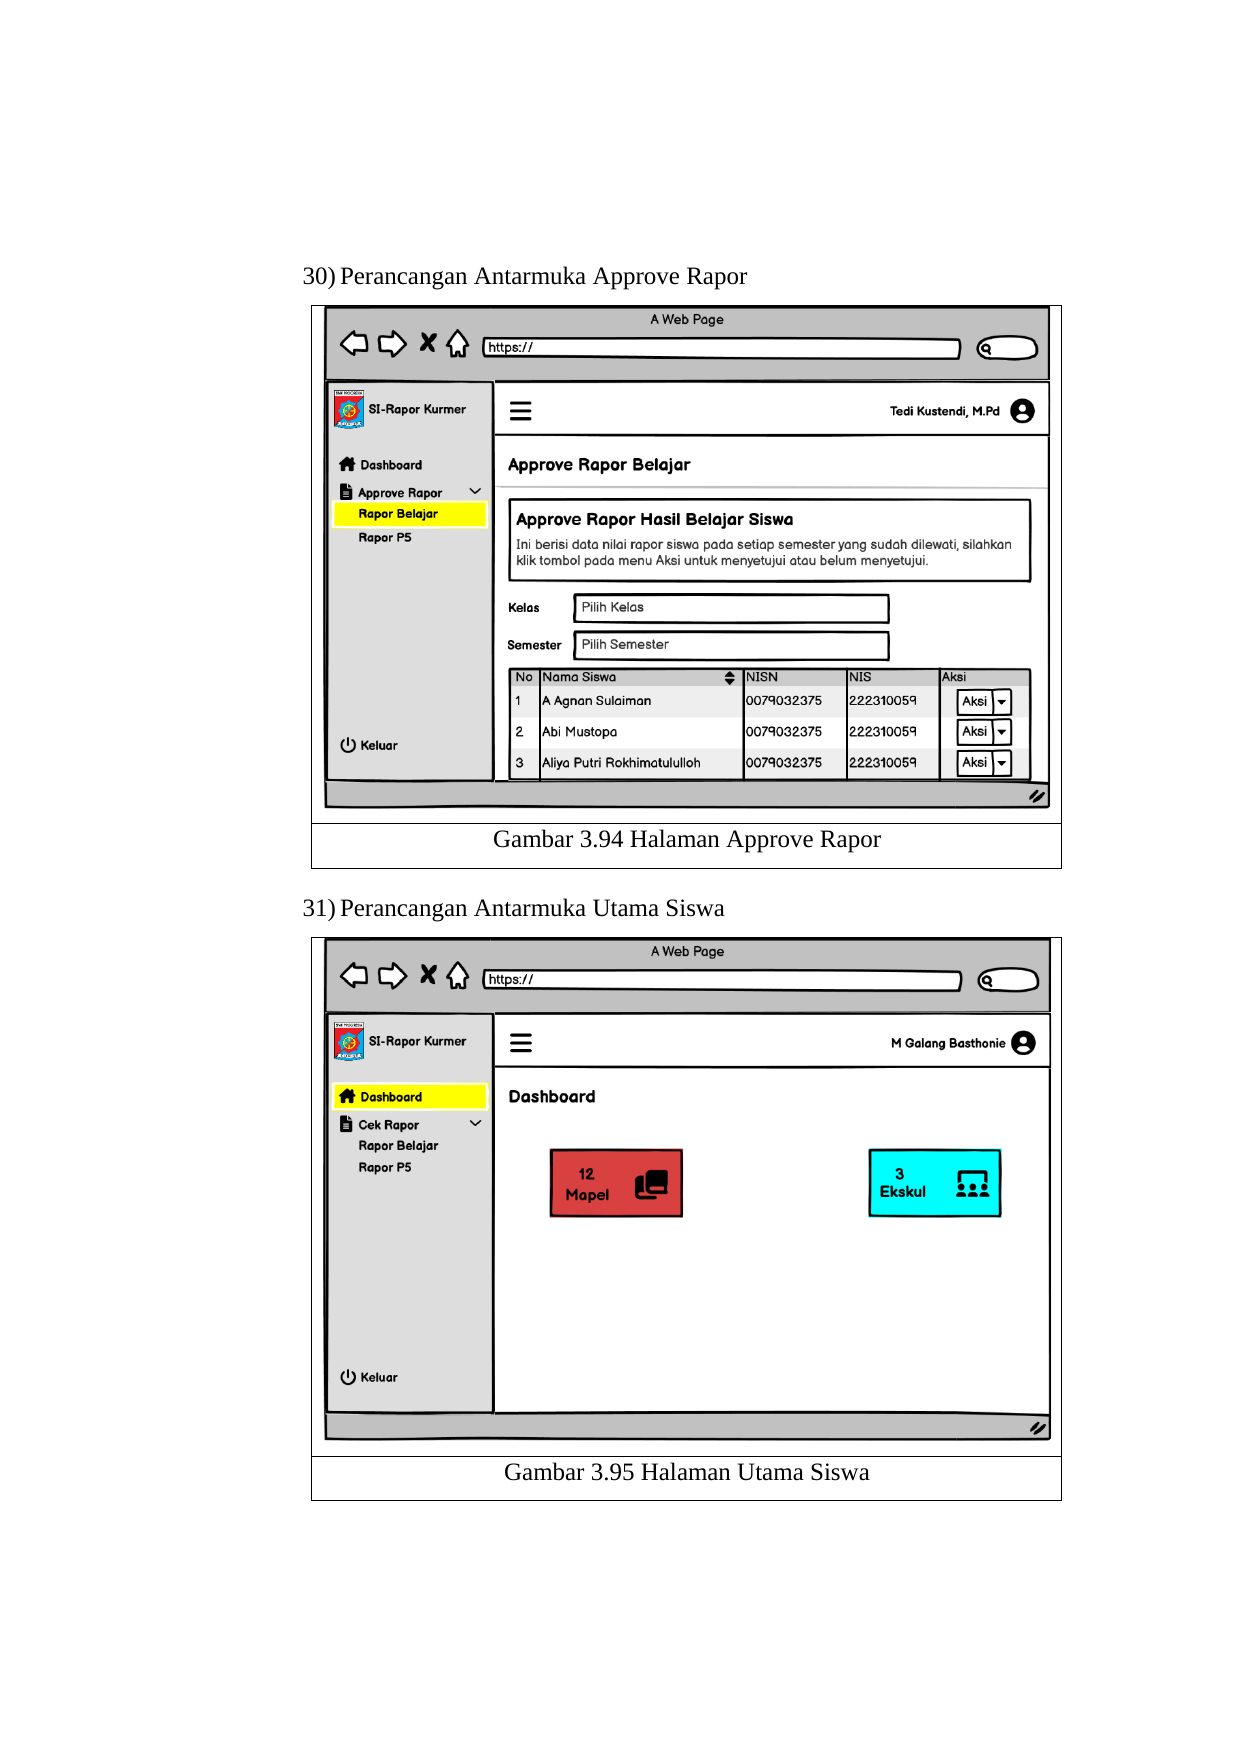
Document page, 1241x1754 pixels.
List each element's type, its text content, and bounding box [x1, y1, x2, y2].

list Perancangan Antarmuka Approve Rapor [302, 261, 1063, 290]
table_cell Gambar 3.95 Halaman Utama Siswa [312, 1457, 1061, 1500]
table_header [312, 938, 1061, 1456]
picture [323, 938, 1052, 1441]
table_cell Gambar 3.94 Halaman Approve Rapor [312, 824, 1061, 867]
list Perancangan Antarmuka Utama Siswa [302, 893, 1063, 922]
picture [323, 305, 1051, 809]
table_header [312, 306, 1061, 823]
